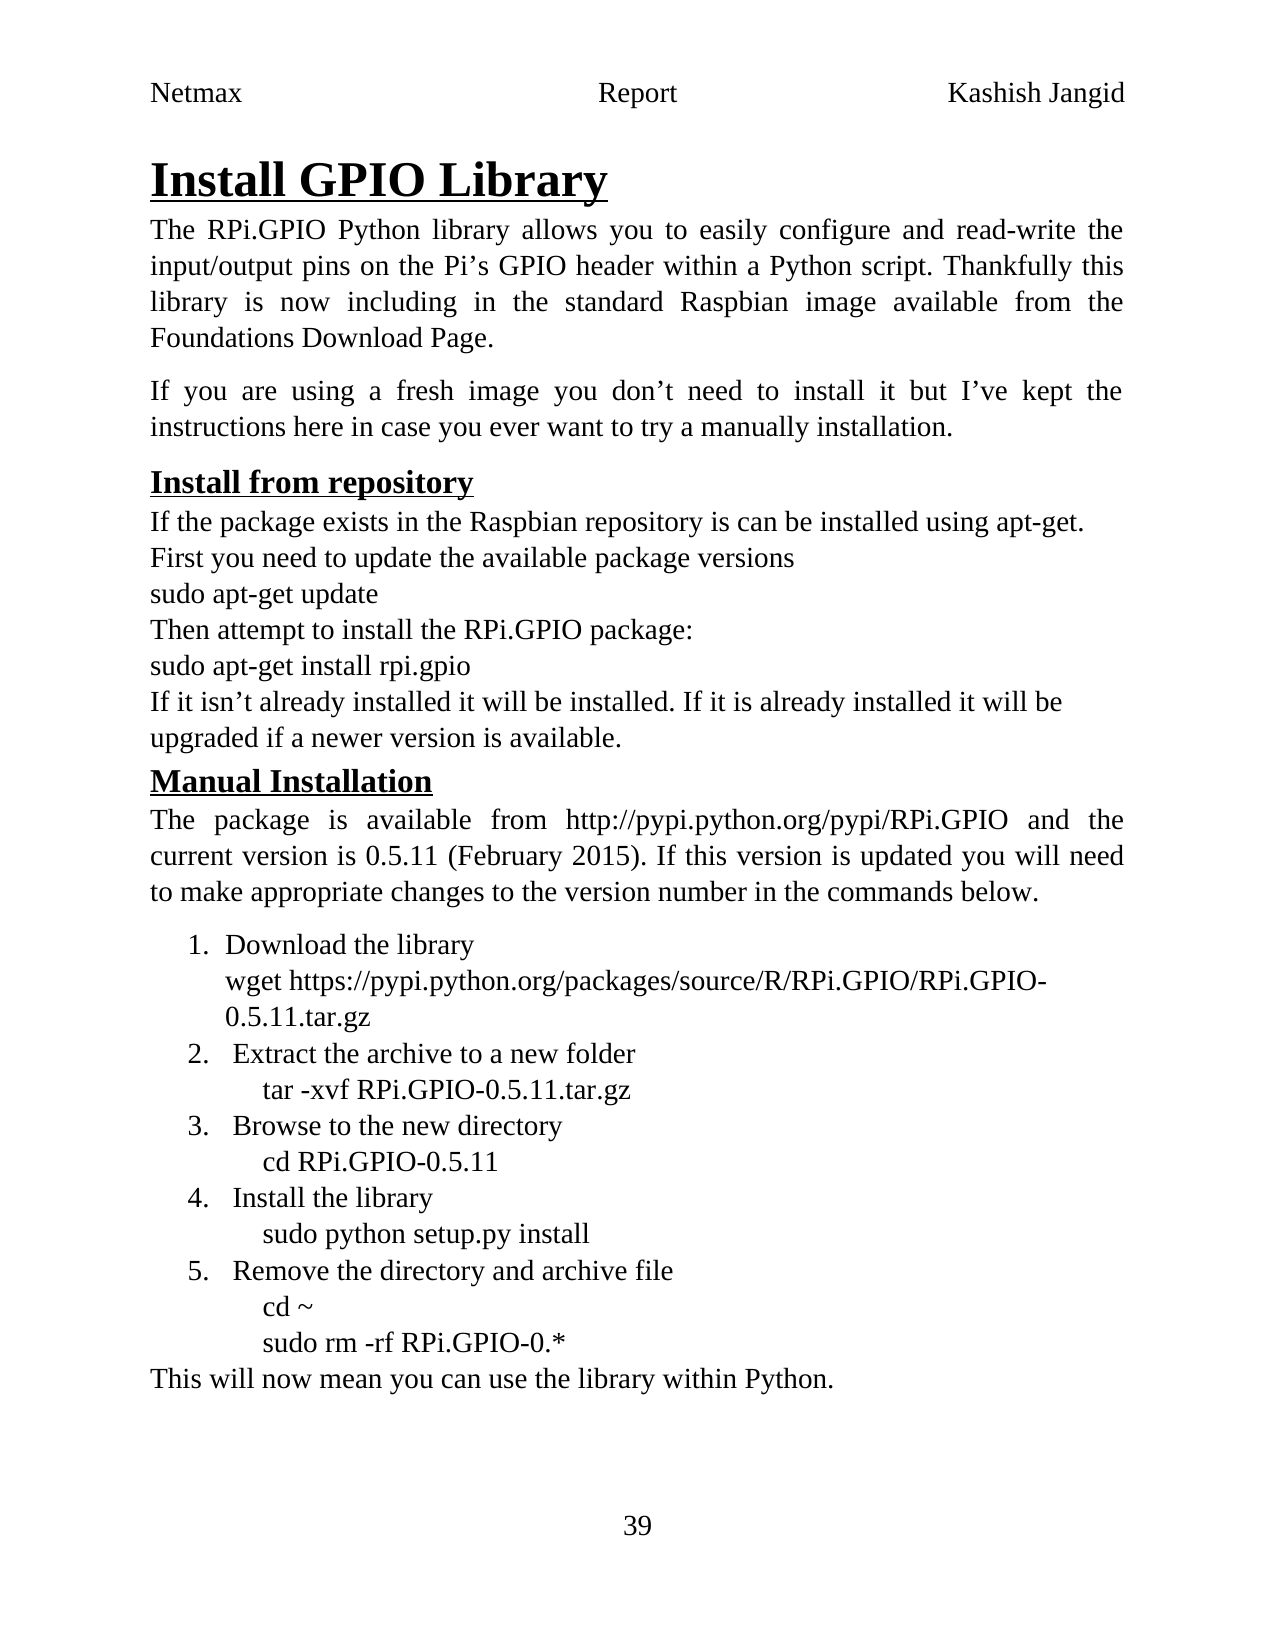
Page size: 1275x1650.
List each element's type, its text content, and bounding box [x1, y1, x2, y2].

text sudo apt-get install rpi.gpio [150, 648, 1125, 682]
text This will now mean you can use the library within Python. [150, 1361, 1125, 1394]
text sudo apt-get update [150, 576, 1125, 609]
text sudo rm -rf RPi.GPIO-0.* [225, 1325, 1125, 1358]
text sudo python setup.py install [225, 1216, 1125, 1250]
subtitle Install GPIO Library [150, 150, 1125, 207]
text tar -xvf RPi.GPIO-0.5.11.tar.gz [225, 1072, 1125, 1105]
text If you are using a fresh image you don’t need to install it but I’ve kept the instructions here in case you ever want to try a manually installation. [150, 373, 1125, 443]
text If it isn’t already installed it will be installed. If it is already installed it will be upgraded if a newer version is available. [150, 684, 1125, 754]
text The RPi.GPIO Python library allows you to easily configure and read-write the input/output pins on the Pi’s GPIO header within a Python script. Thankfully this library is now including in the standard Raspbian image available from the Foundations Download Page. [150, 212, 1125, 354]
text If the package exists in the Raspbian repository is can be installed using apt-get. First you need to update the available package versions [150, 504, 1125, 573]
list Download the library [187, 927, 1125, 961]
text cd RPi.GPIO-0.5.11 [225, 1144, 1125, 1178]
text The package is available from http://pypi.python.org/pypi/RPi.GPIO and the current version is 0.5.11 (February 2015). If this version is updated you will need to make appropriate changes to the version number in the commands below. [150, 802, 1125, 908]
list Install the library [187, 1180, 1125, 1214]
list wget https://pypi.python.org/packages/source/R/RPi.GPIO/RPi.GPIO-0.5.11.tar.gz [225, 963, 1125, 1033]
text cd ~ [225, 1289, 1125, 1322]
list Extract the archive to a new folder [187, 1036, 1125, 1069]
subtitle Install from repository [150, 462, 1125, 501]
list Remove the directory and archive file [187, 1253, 1125, 1286]
text Then attempt to install the RPi.GPIO package: [150, 612, 1125, 646]
list Browse to the new directory [187, 1108, 1125, 1142]
subtitle Manual Installation [150, 761, 1125, 799]
